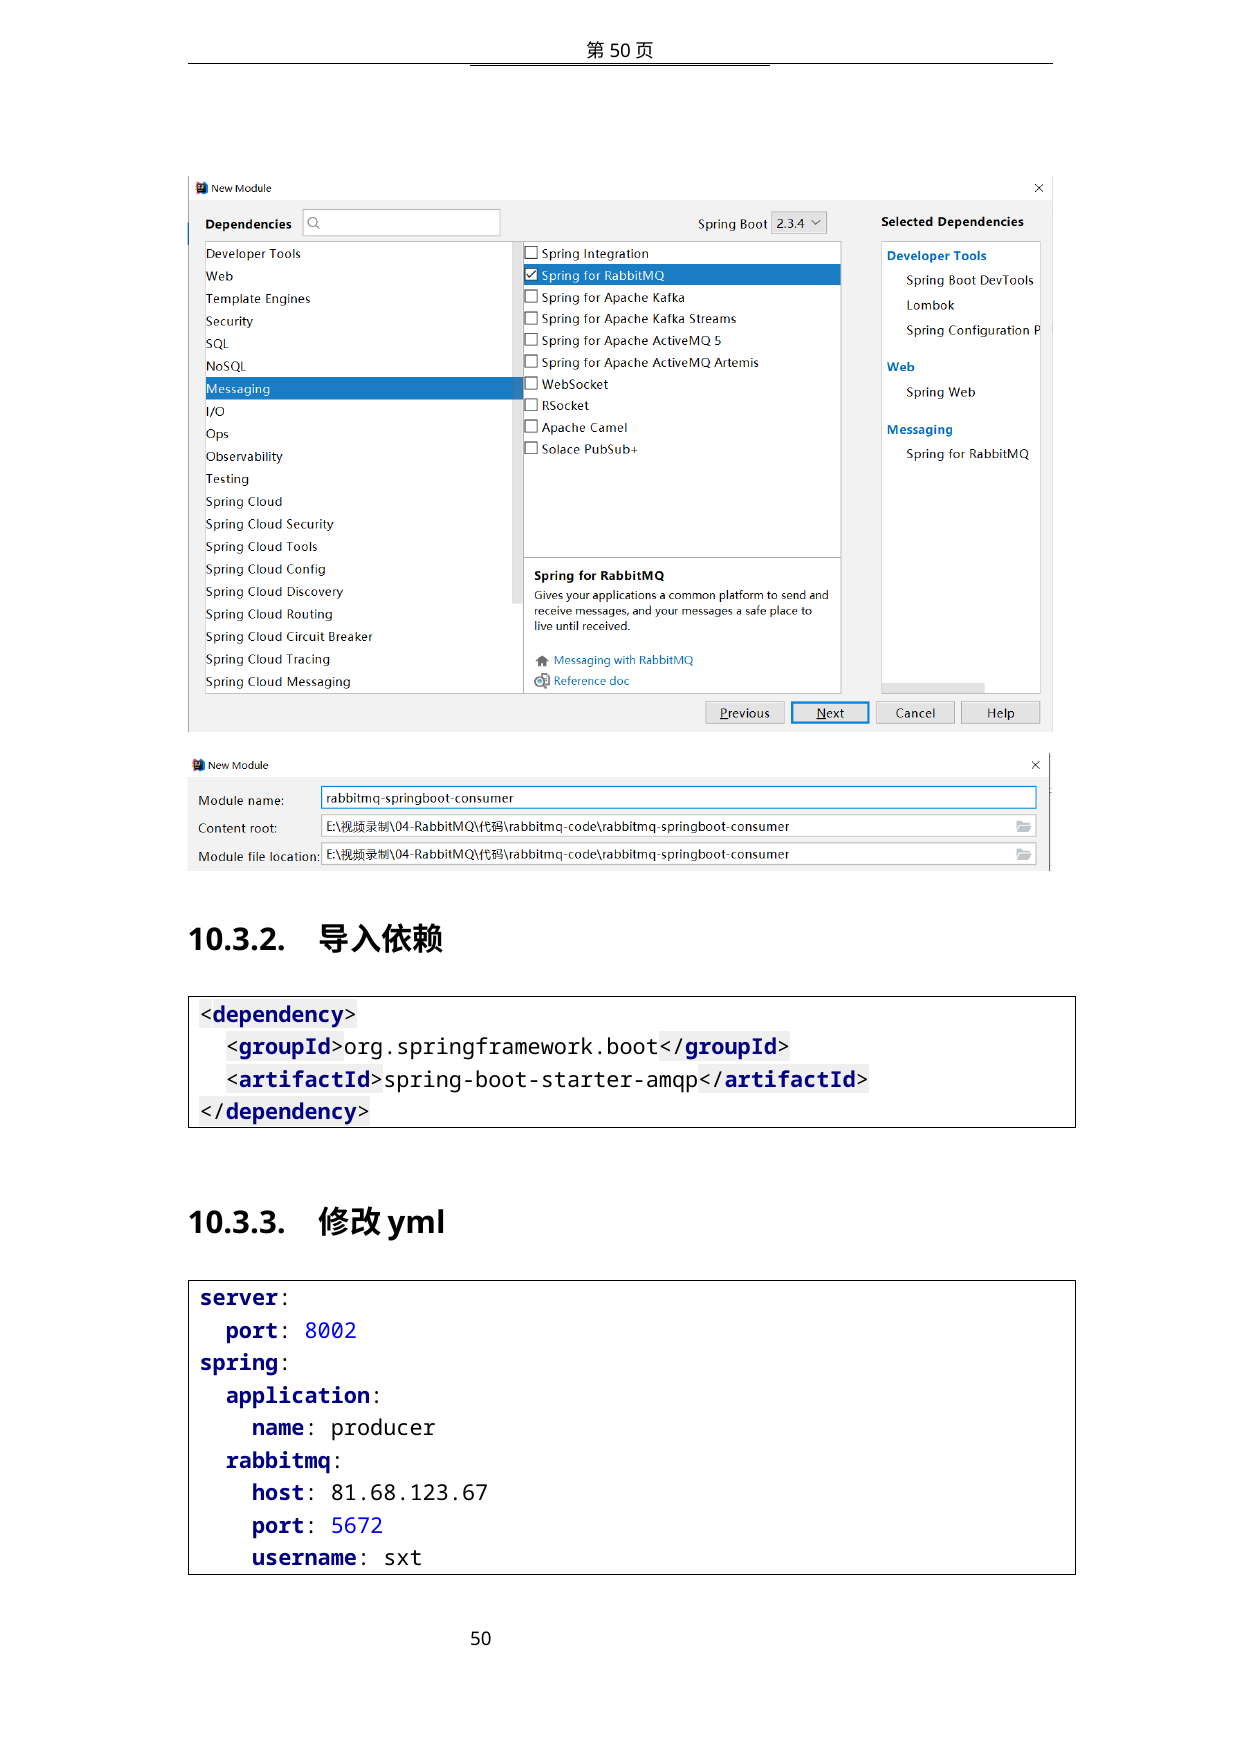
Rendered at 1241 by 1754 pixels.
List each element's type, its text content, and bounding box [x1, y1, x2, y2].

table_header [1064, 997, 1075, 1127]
subtitle 导入依赖 [187, 904, 1053, 969]
picture [187, 753, 1052, 871]
picture [187, 176, 1053, 732]
subtitle 修改yml [187, 1188, 1053, 1253]
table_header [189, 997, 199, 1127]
